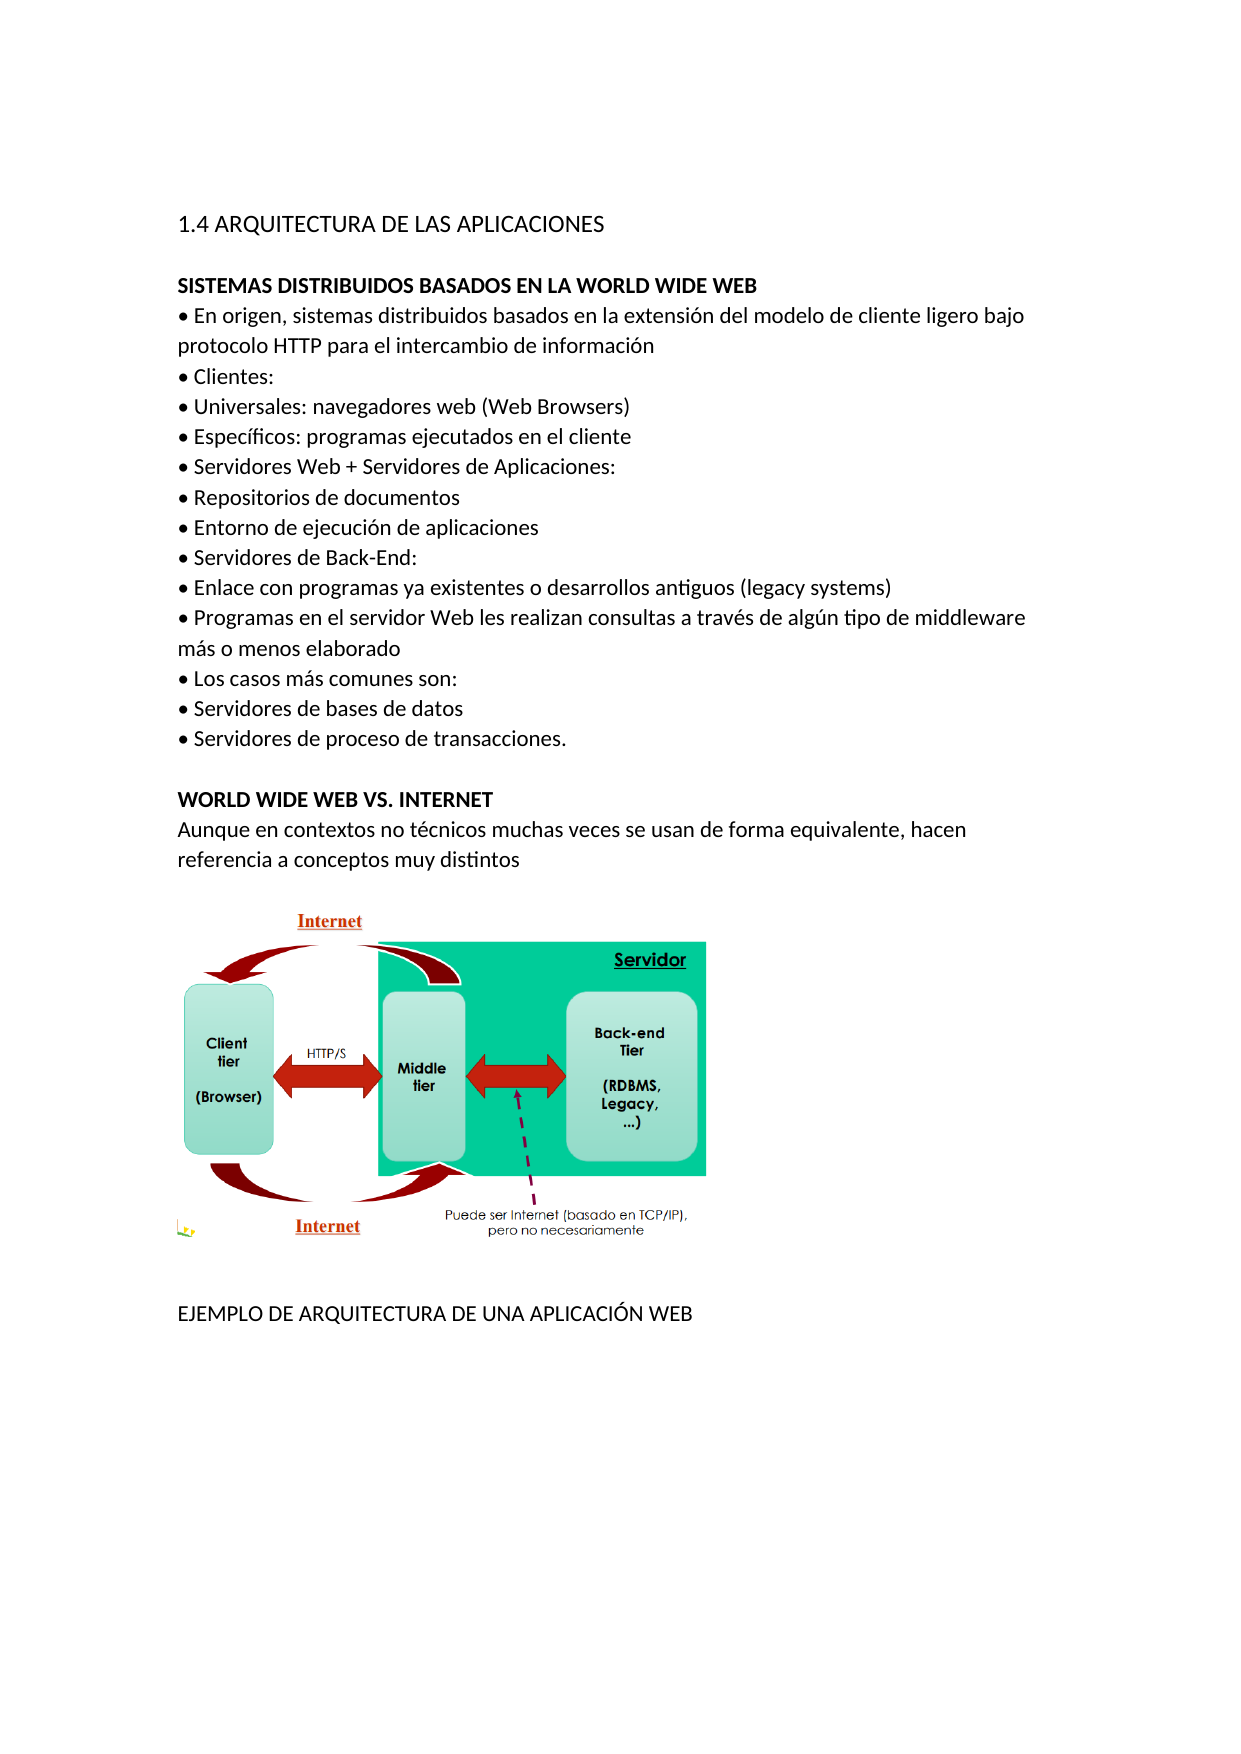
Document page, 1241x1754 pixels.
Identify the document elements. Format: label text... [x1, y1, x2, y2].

text • Clientes: [177, 362, 1063, 390]
text • Programas en el servidor Web les realizan consultas a través de algún tipo de middleware más o menos elaborado [177, 603, 1063, 662]
text SISTEMAS DISTRIBUIDOS BASADOS EN LA WORLD WIDE WEB [177, 271, 1063, 299]
text WORLD WIDE WEB VS. INTERNET [177, 785, 1063, 813]
text • Servidores de bases de datos [177, 694, 1063, 722]
text • Entorno de ejecución de aplicaciones [177, 513, 1063, 541]
text • Universales: navegadores web (Web Browsers) [177, 392, 1063, 420]
text • Servidores de Back-End: [177, 543, 1063, 571]
picture [177, 905, 712, 1237]
text • Servidores de proceso de transacciones. [177, 724, 1063, 752]
text Aunque en contextos no técnicos muchas veces se usan de forma equivalente, hacen referencia a conceptos muy distintos [177, 815, 1063, 873]
text • Repositorios de documentos [177, 483, 1063, 511]
text • Servidores Web + Servidores de Aplicaciones: [177, 452, 1063, 480]
text • Los casos más comunes son: [177, 664, 1063, 692]
text • Enlace con programas ya existentes o desarrollos antiguos (legacy systems) [177, 573, 1063, 601]
text 1.4 ARQUITECTURA DE LAS APLICACIONES [177, 208, 1063, 238]
text • Específicos: programas ejecutados en el cliente [177, 422, 1063, 450]
text • En origen, sistemas distribuidos basados en la extensión del modelo de cliente ligero bajo protocolo HTTP para el intercambio de información [177, 301, 1063, 359]
